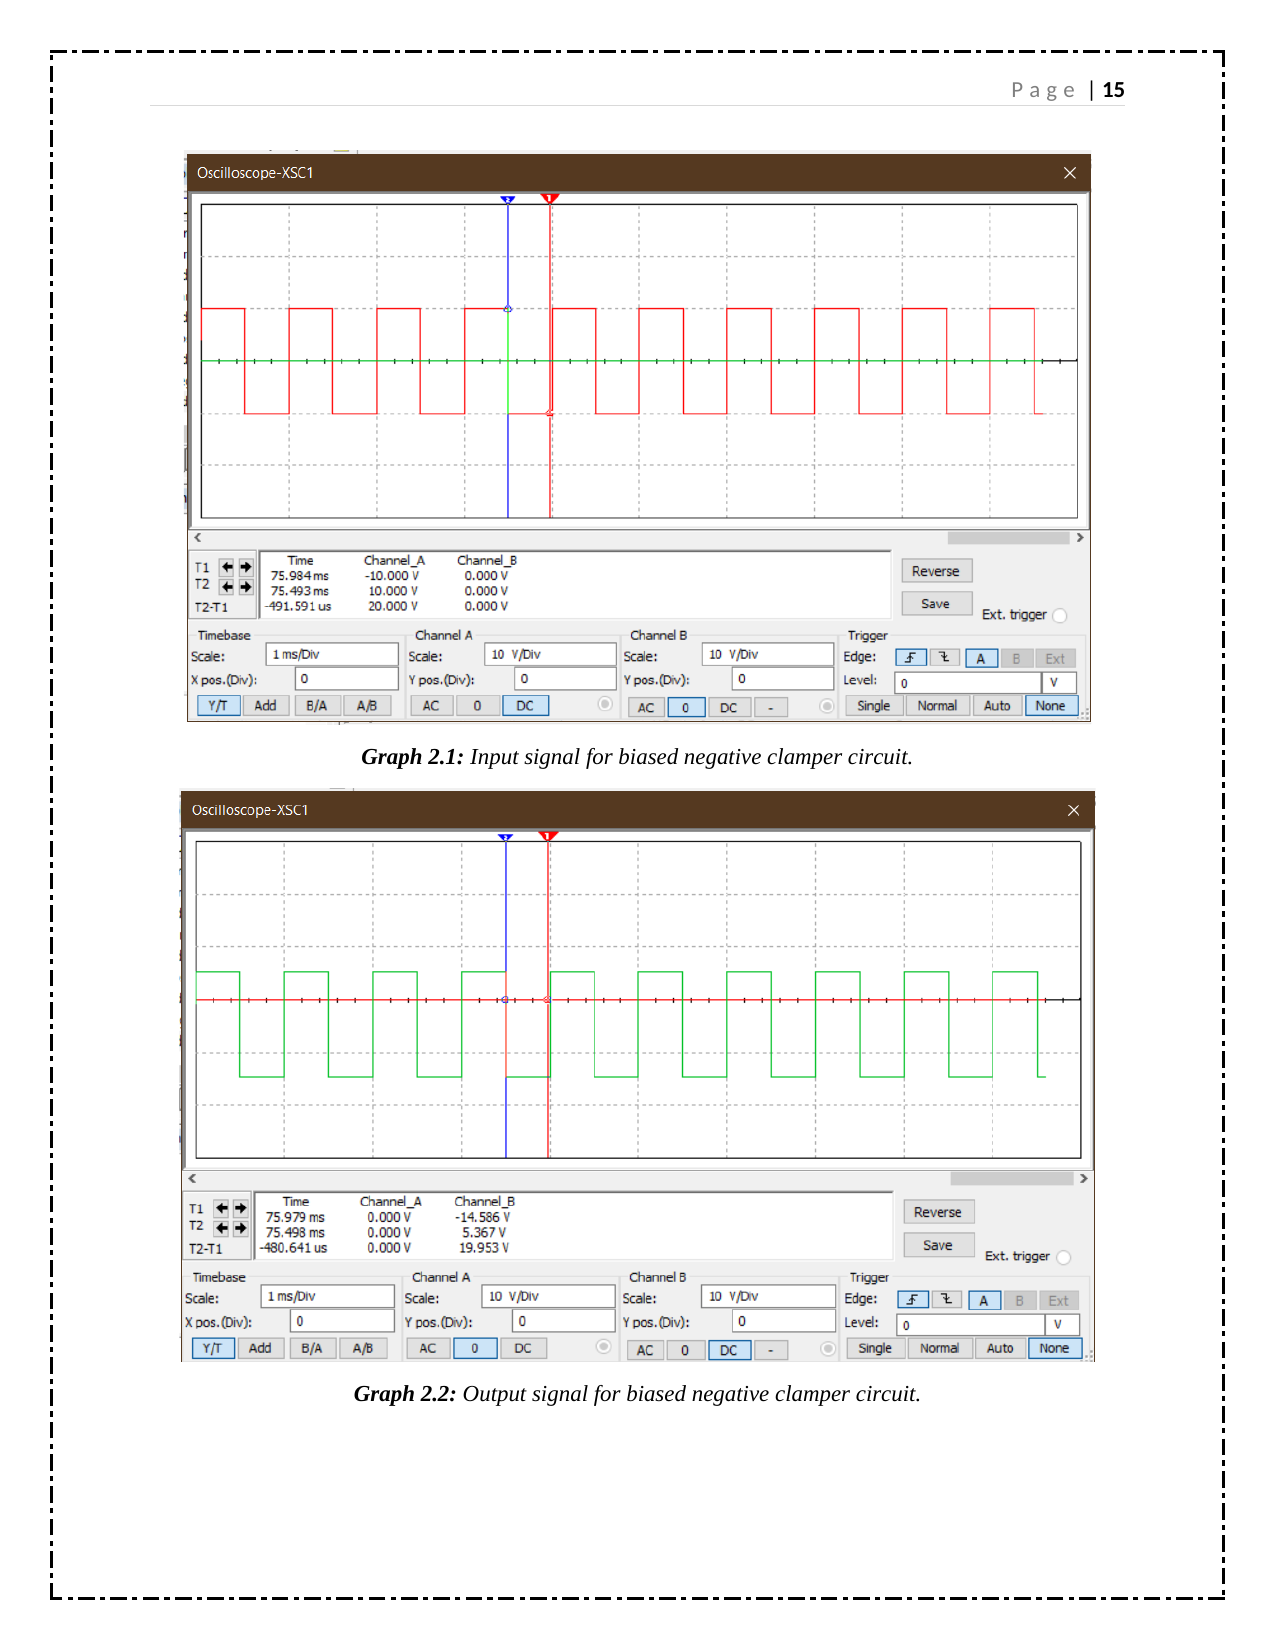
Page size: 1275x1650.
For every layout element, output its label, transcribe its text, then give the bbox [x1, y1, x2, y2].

picture [179, 788, 1096, 1362]
text Graph 2.2: Output signal for biased negative clamper circuit. [150, 1380, 1125, 1407]
text Graph 2.1: Input signal for biased negative clamper circuit. [150, 743, 1125, 769]
picture [183, 150, 1092, 725]
